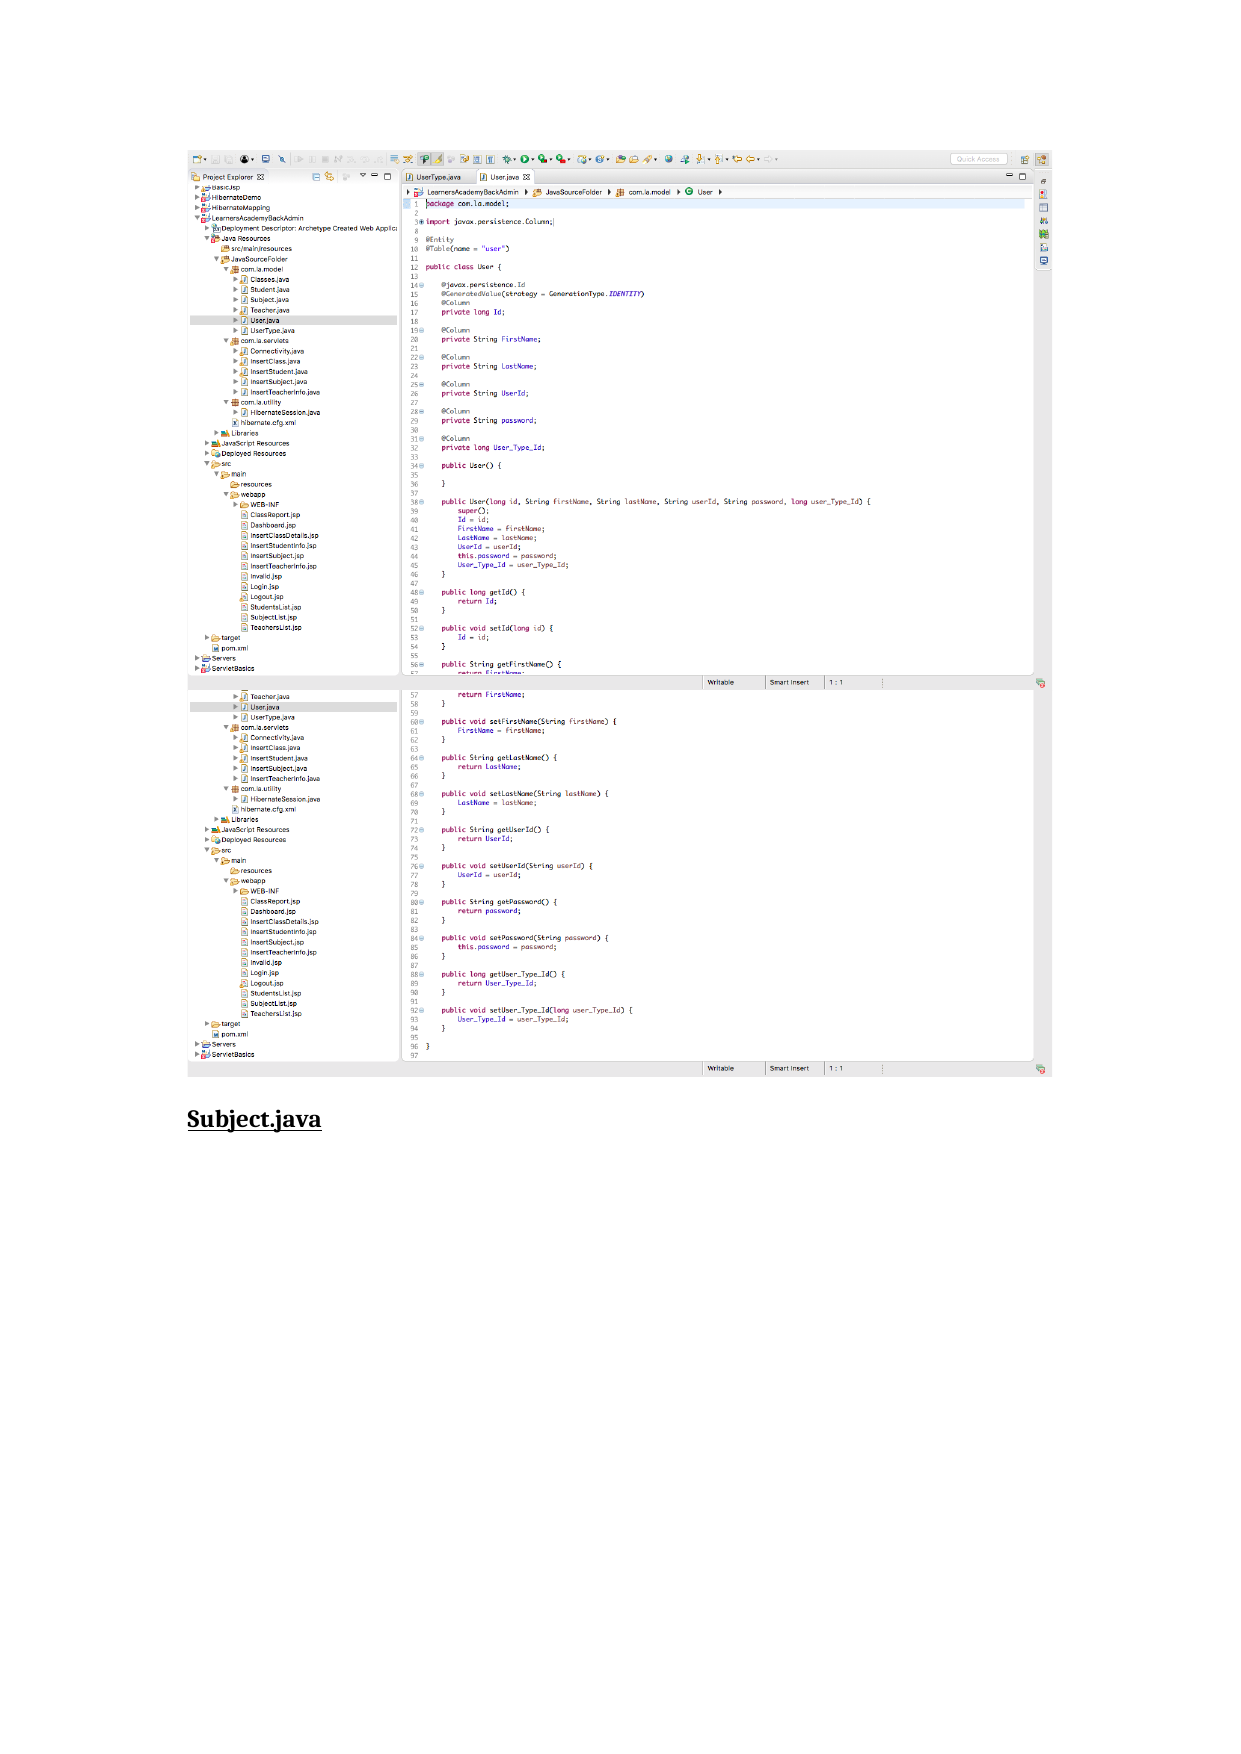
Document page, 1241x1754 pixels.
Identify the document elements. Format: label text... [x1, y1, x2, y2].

text Subject.java [187, 1105, 1053, 1134]
picture [187, 150, 1053, 1077]
